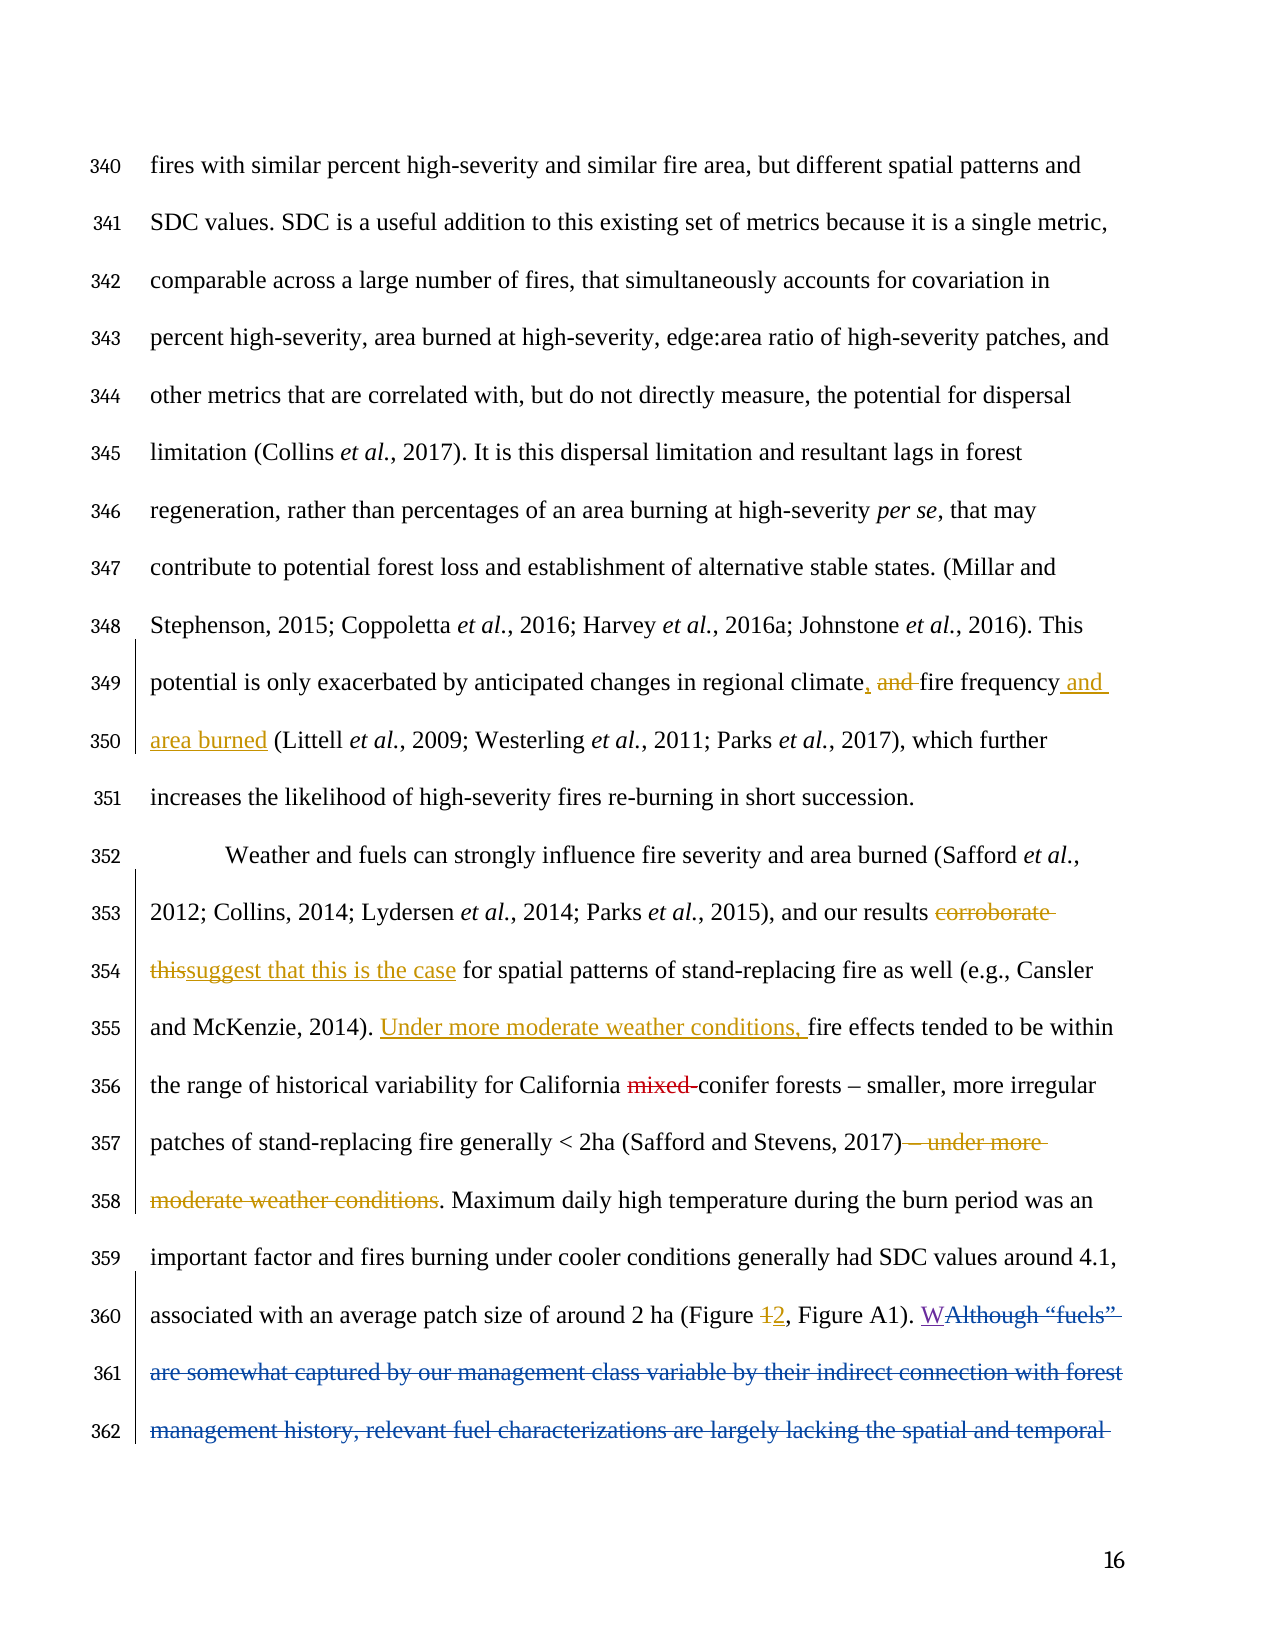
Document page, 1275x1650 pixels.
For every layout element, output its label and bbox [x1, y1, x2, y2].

text [150, 840, 1125, 1444]
text [150, 150, 1125, 811]
